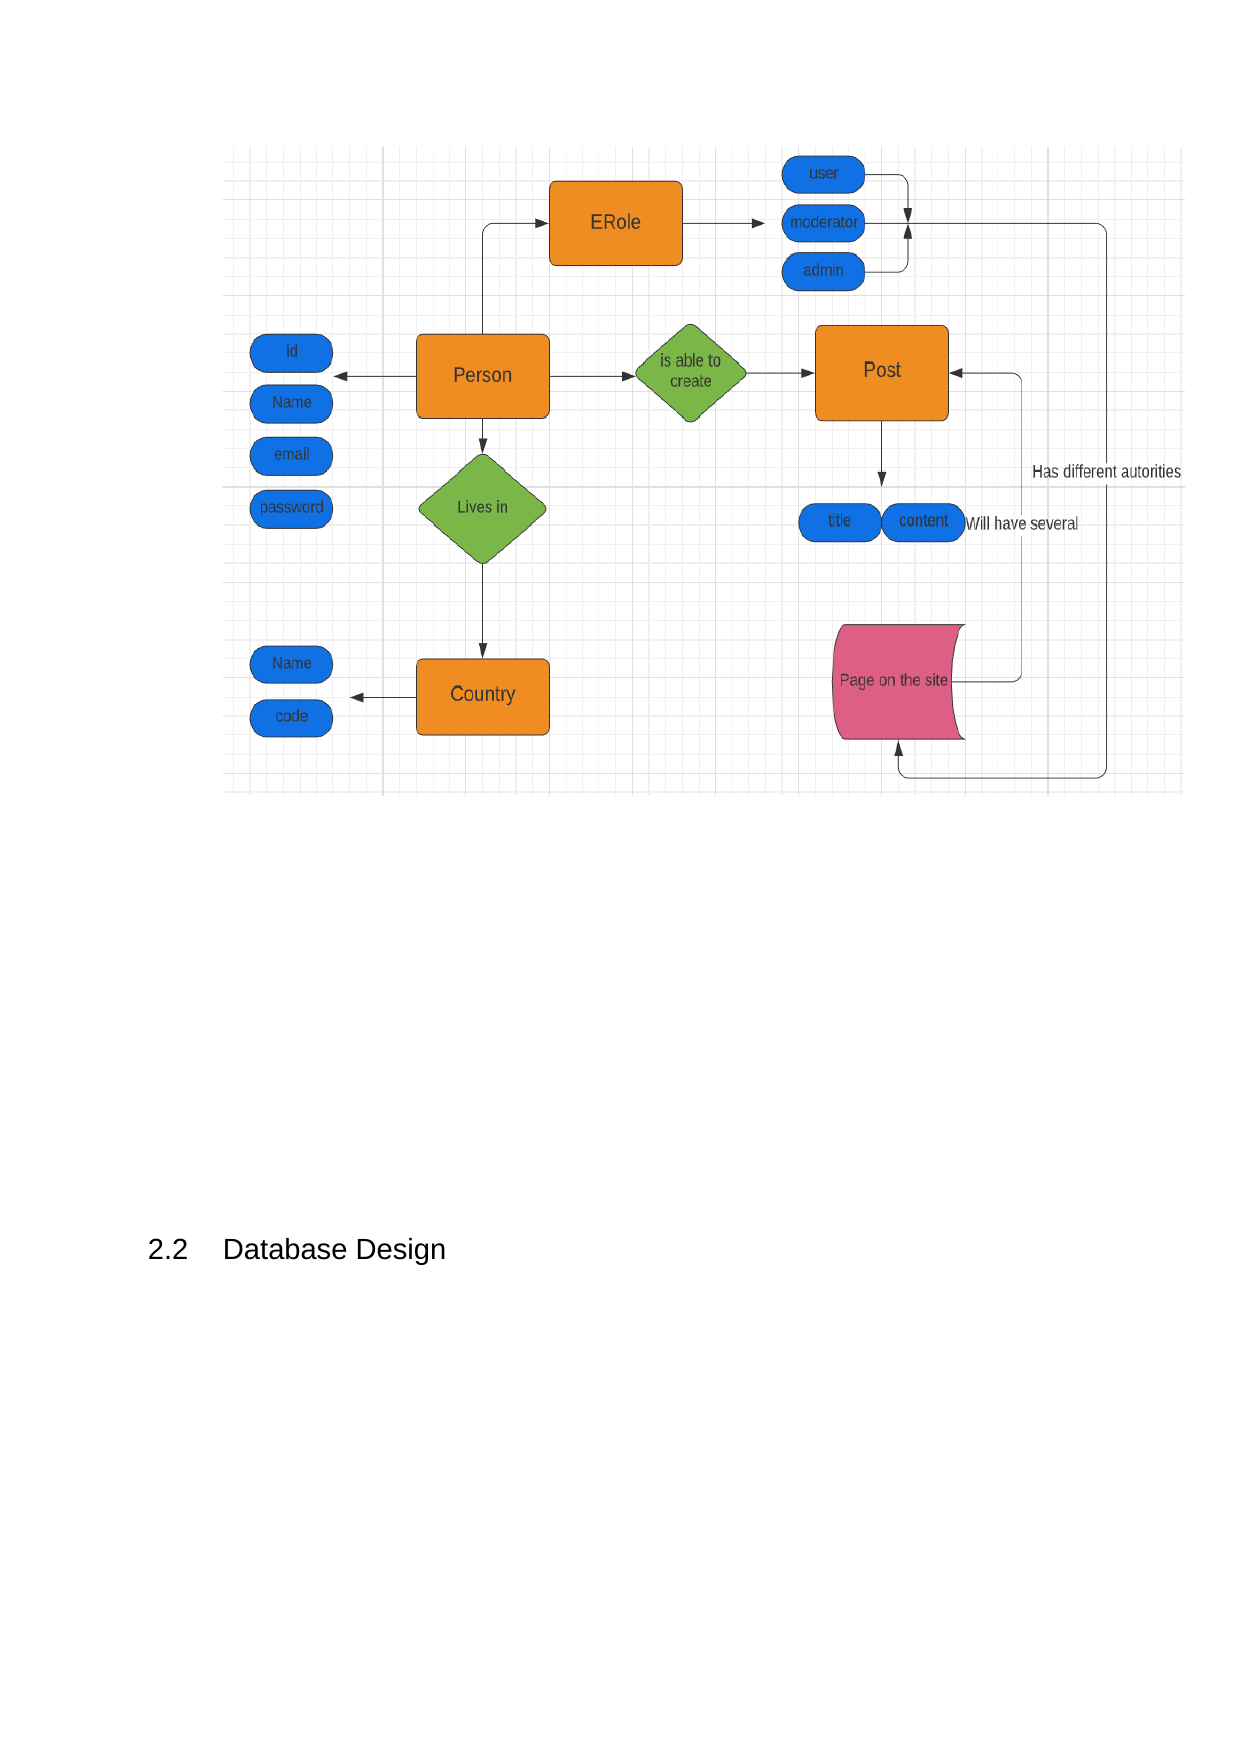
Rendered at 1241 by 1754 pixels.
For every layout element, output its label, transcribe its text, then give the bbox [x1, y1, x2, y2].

picture [222, 147, 1185, 796]
list Database Design [148, 1232, 1093, 1266]
